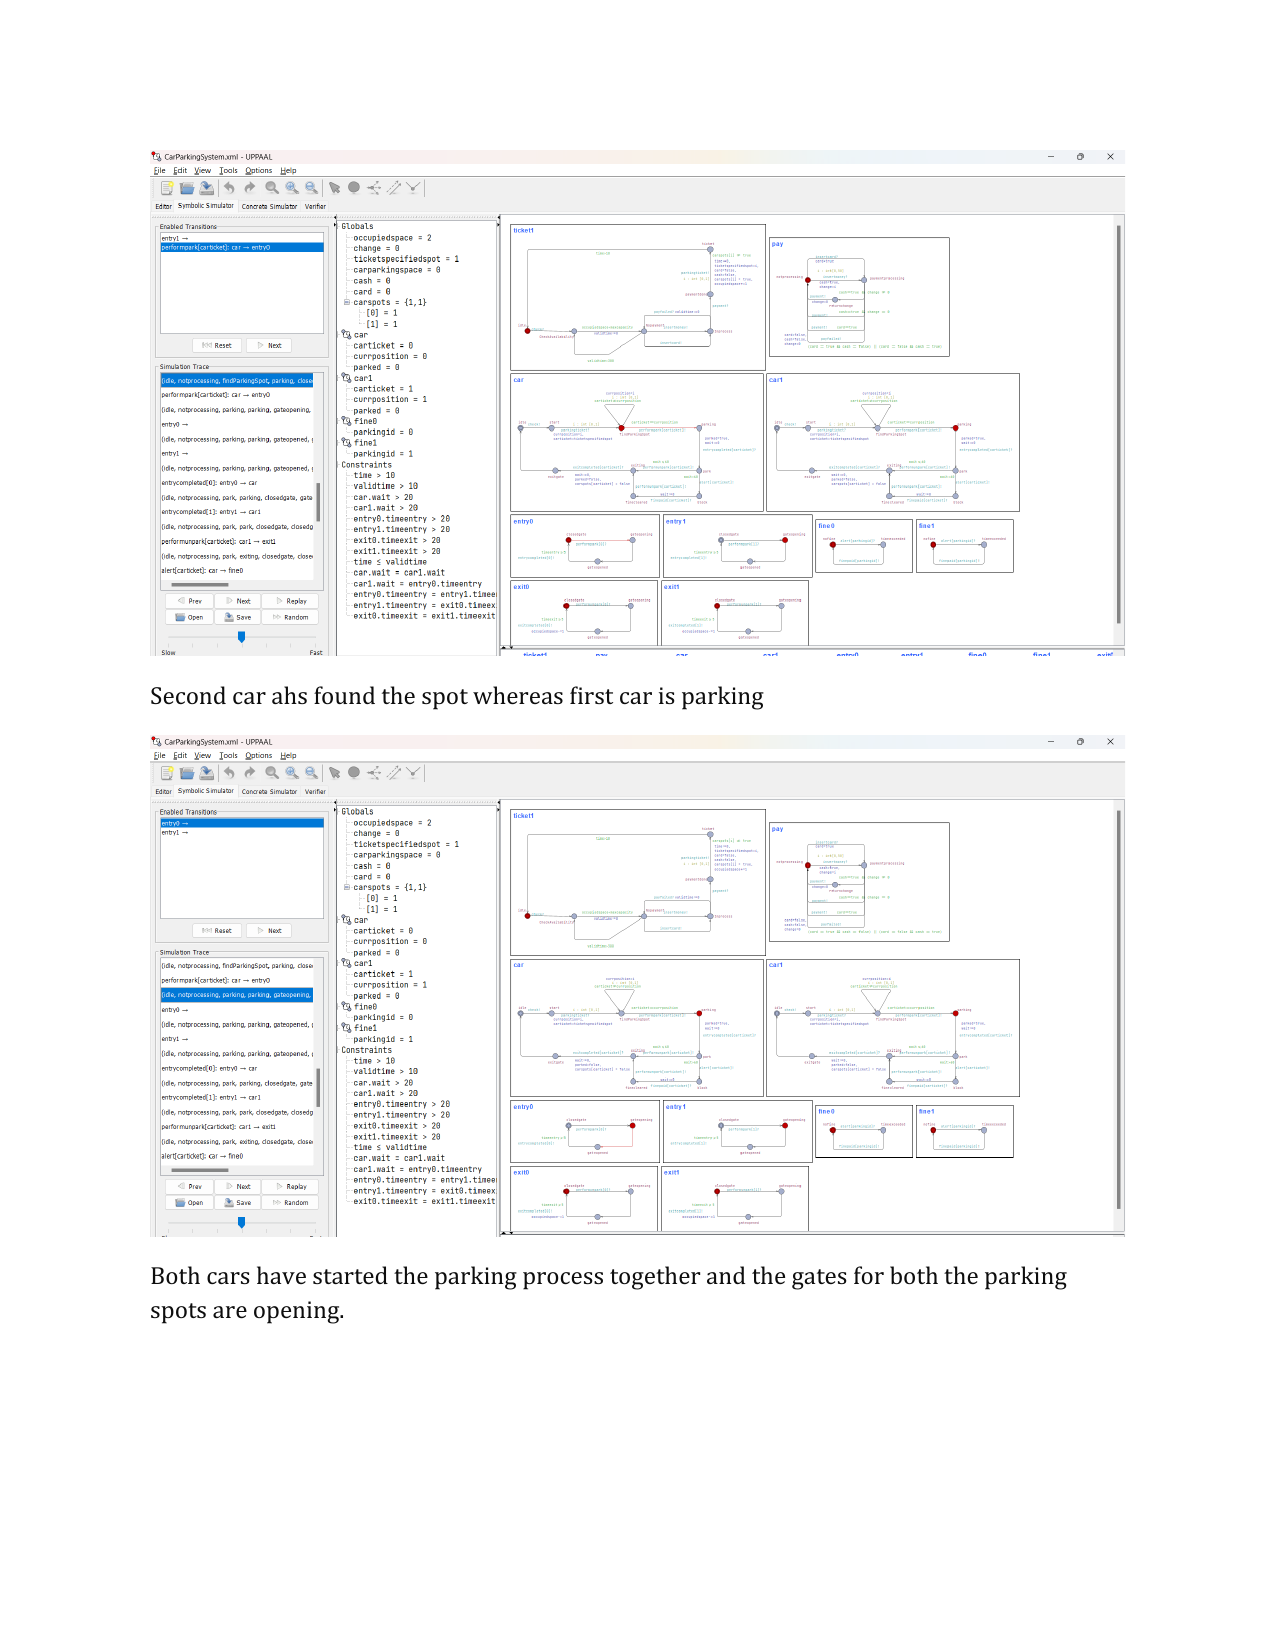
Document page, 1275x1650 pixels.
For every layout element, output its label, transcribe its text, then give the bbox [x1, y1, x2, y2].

picture [150, 735, 1125, 1237]
picture [150, 150, 1125, 656]
text Second car ahs found the spot whereas first car is parking [150, 681, 1125, 710]
text Both cars have started the parking process together and the gates for both the parking spots are opening. [150, 1261, 1125, 1324]
